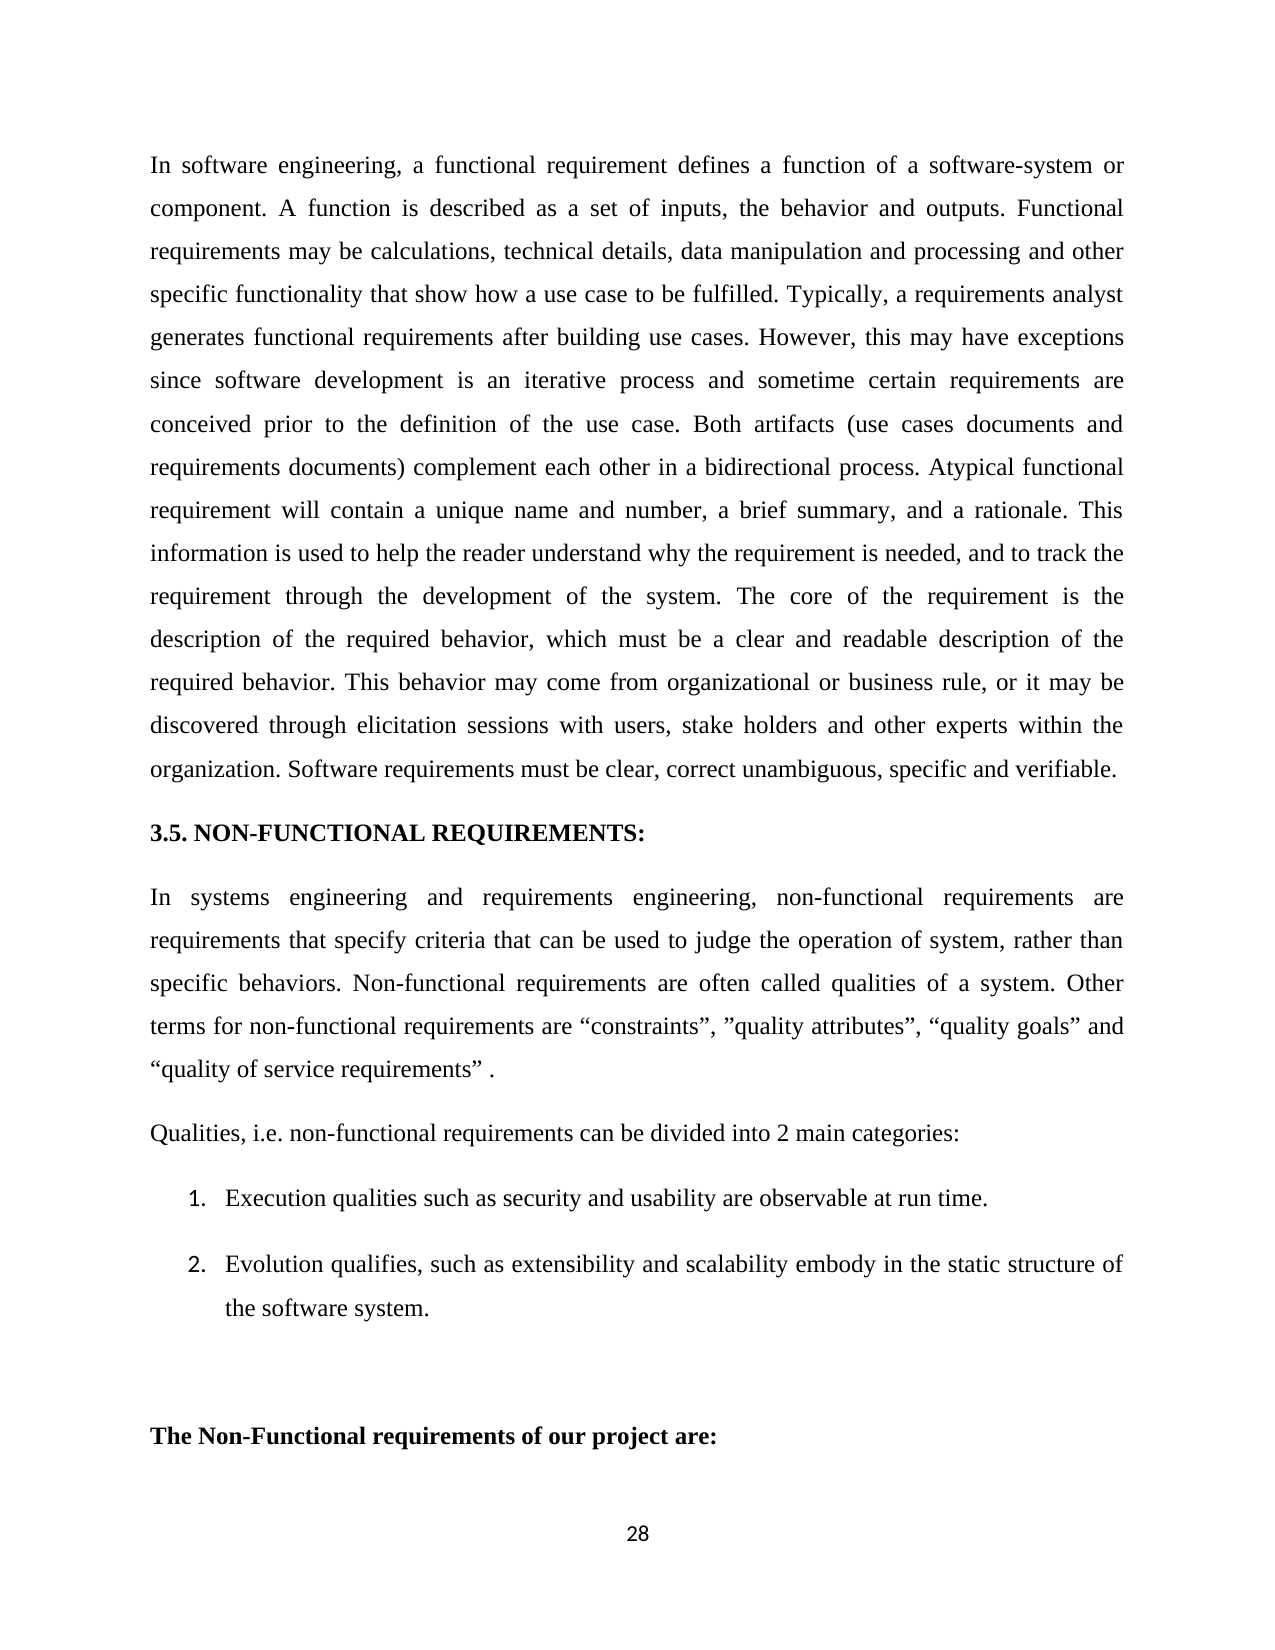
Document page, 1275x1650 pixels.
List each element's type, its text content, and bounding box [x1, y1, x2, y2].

text Qualities, i.e. non-functional requirements can be divided into 2 main categories: [150, 1118, 1125, 1147]
list Execution qualities such as security and usability are observable at run time. [187, 1182, 1125, 1213]
text The Non-Functional requirements of our project are: [150, 1421, 1125, 1450]
list Evolution qualifies, such as extensibility and scalability embody in the static structure of the software system. [187, 1249, 1125, 1322]
text In systems engineering and requirements engineering, non-functional requirements are requirements that specify criteria that can be used to judge the operation of system, rather than specific behaviors. Non-functional requirements are often called qualities of a system. Other terms for non-functional requirements are “constraints”, ”quality attributes”, “quality goals” and “quality of service requirements” . [150, 882, 1125, 1083]
text 3.5. NON-FUNCTIONAL REQUIREMENTS: [150, 818, 1125, 846]
text In software engineering, a functional requirement defines a function of a software-system or component. A function is described as a set of inputs, the behavior and outputs. Functional requirements may be calculations, technical details, data manipulation and processing and other specific functionality that show how a use case to be fulfilled. Typically, a requirements analyst generates functional requirements after building use cases. However, this may have exceptions since software development is an iterative process and sometime certain requirements are conceived prior to the definition of the use case. Both artifacts (use cases documents and requirements documents) complement each other in a bidirectional process. Atypical functional requirement will contain a unique name and number, a brief summary, and a rationale. This information is used to help the reader understand why the requirement is needed, and to track the requirement through the development of the system. The core of the requirement is the description of the required behavior, which must be a clear and readable description of the required behavior. This behavior may come from organizational or business rule, or it may be discovered through elicitation sessions with users, stake holders and other experts within the organization. Software requirements must be clear, correct unambiguous, specific and verifiable. [150, 150, 1125, 782]
